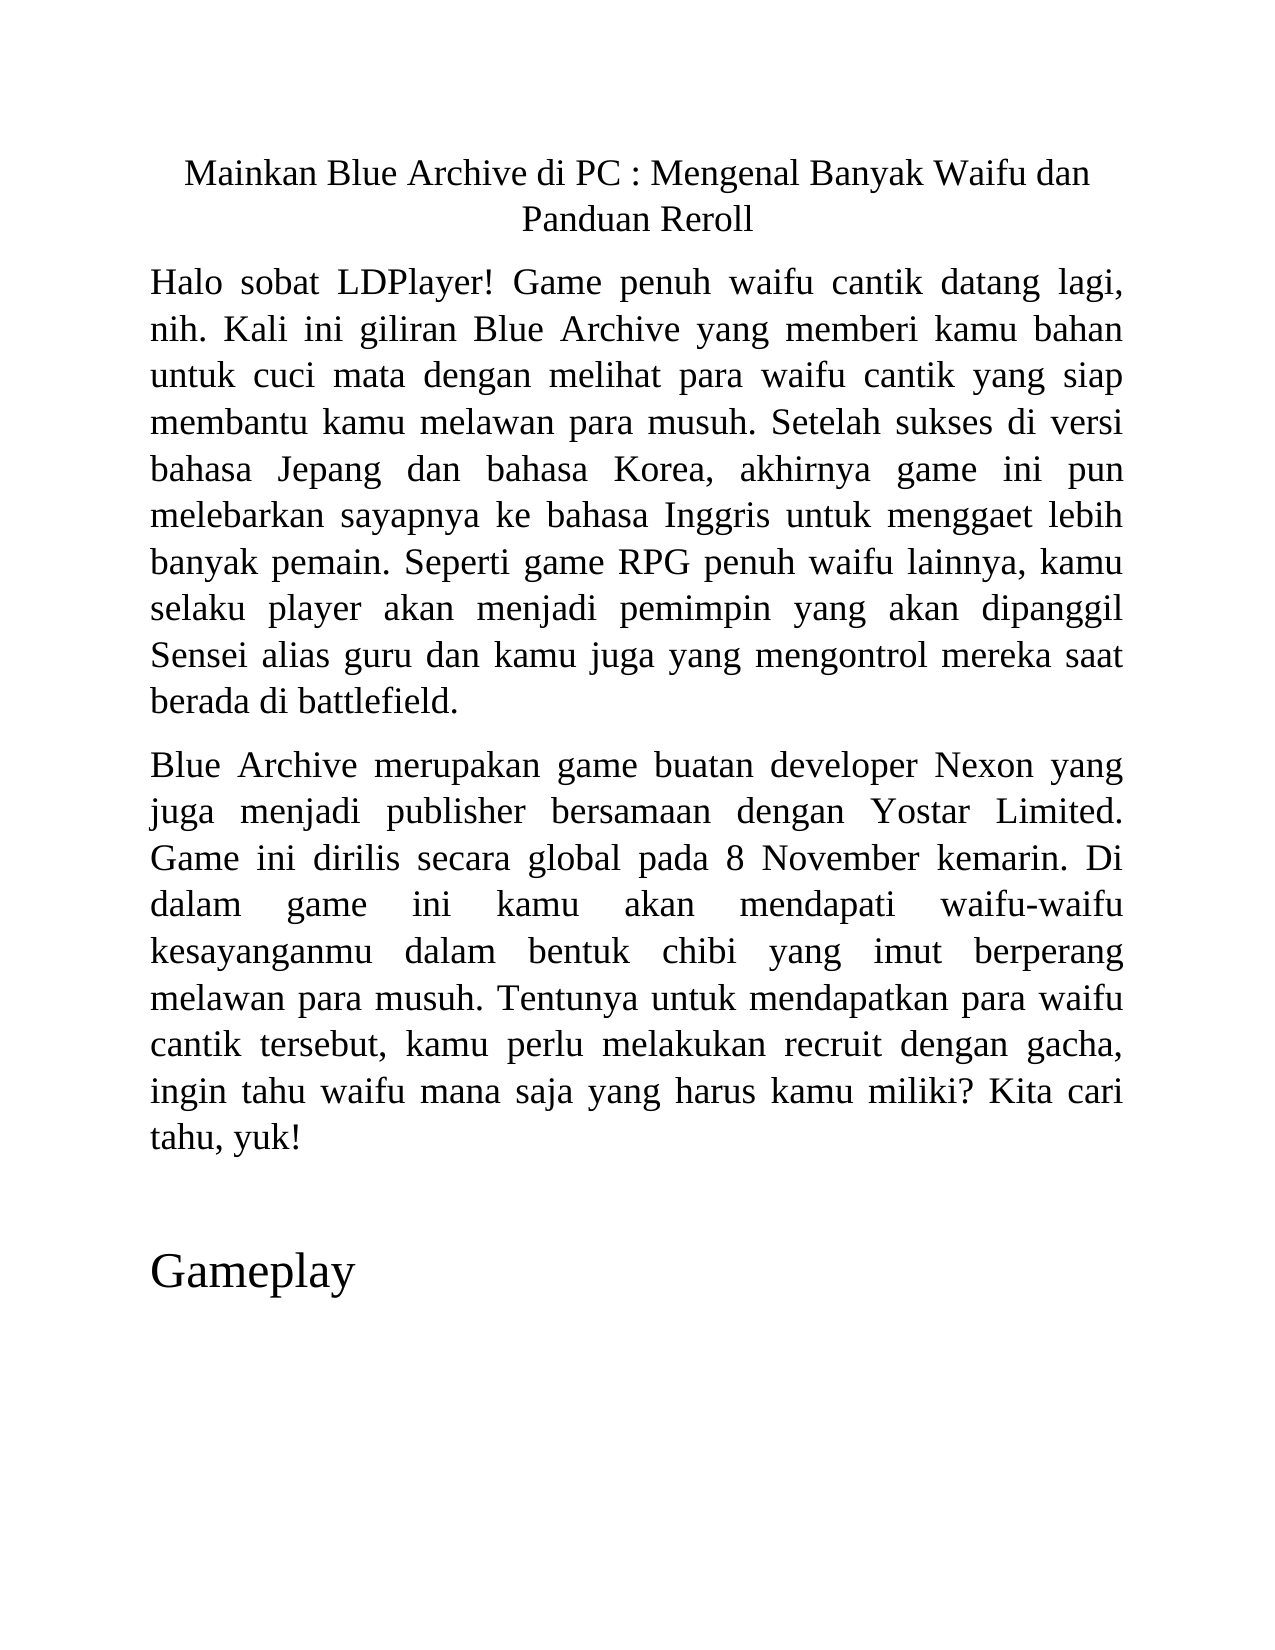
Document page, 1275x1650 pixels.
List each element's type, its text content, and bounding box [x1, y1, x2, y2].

text Mainkan Blue Archive di PC : Mengenal Banyak Waifu dan Panduan Reroll [150, 150, 1125, 240]
text Gameplay [150, 1241, 1125, 1298]
text Halo sobat LDPlayer! Game penuh waifu cantik datang lagi, nih. Kali ini giliran Blue Archive yang memberi kamu bahan untuk cuci mata dengan melihat para waifu cantik yang siap membantu kamu melawan para musuh. Setelah sukses di versi bahasa Jepang dan bahasa Korea, akhirnya game ini pun melebarkan sayapnya ke bahasa Inggris untuk menggaet lebih banyak pemain. Seperti game RPG penuh waifu lainnya, kamu selaku player akan menjadi pemimpin yang akan dipanggil Sensei alias guru dan kamu juga yang mengontrol mereka saat berada di battlefield. [150, 260, 1125, 722]
text Blue Archive merupakan game buatan developer Nexon yang juga menjadi publisher bersamaan dengan Yostar Limited. Game ini dirilis secara global pada 8 November kemarin. Di dalam game ini kamu akan mendapati waifu-waifu kesayanganmu dalam bentuk chibi yang imut berperang melawan para musuh. Tentunya untuk mendapatkan para waifu cantik tersebut, kamu perlu melakukan recruit dengan gacha, ingin tahu waifu mana saja yang harus kamu miliki? Kita cari tahu, yuk! [150, 742, 1125, 1158]
